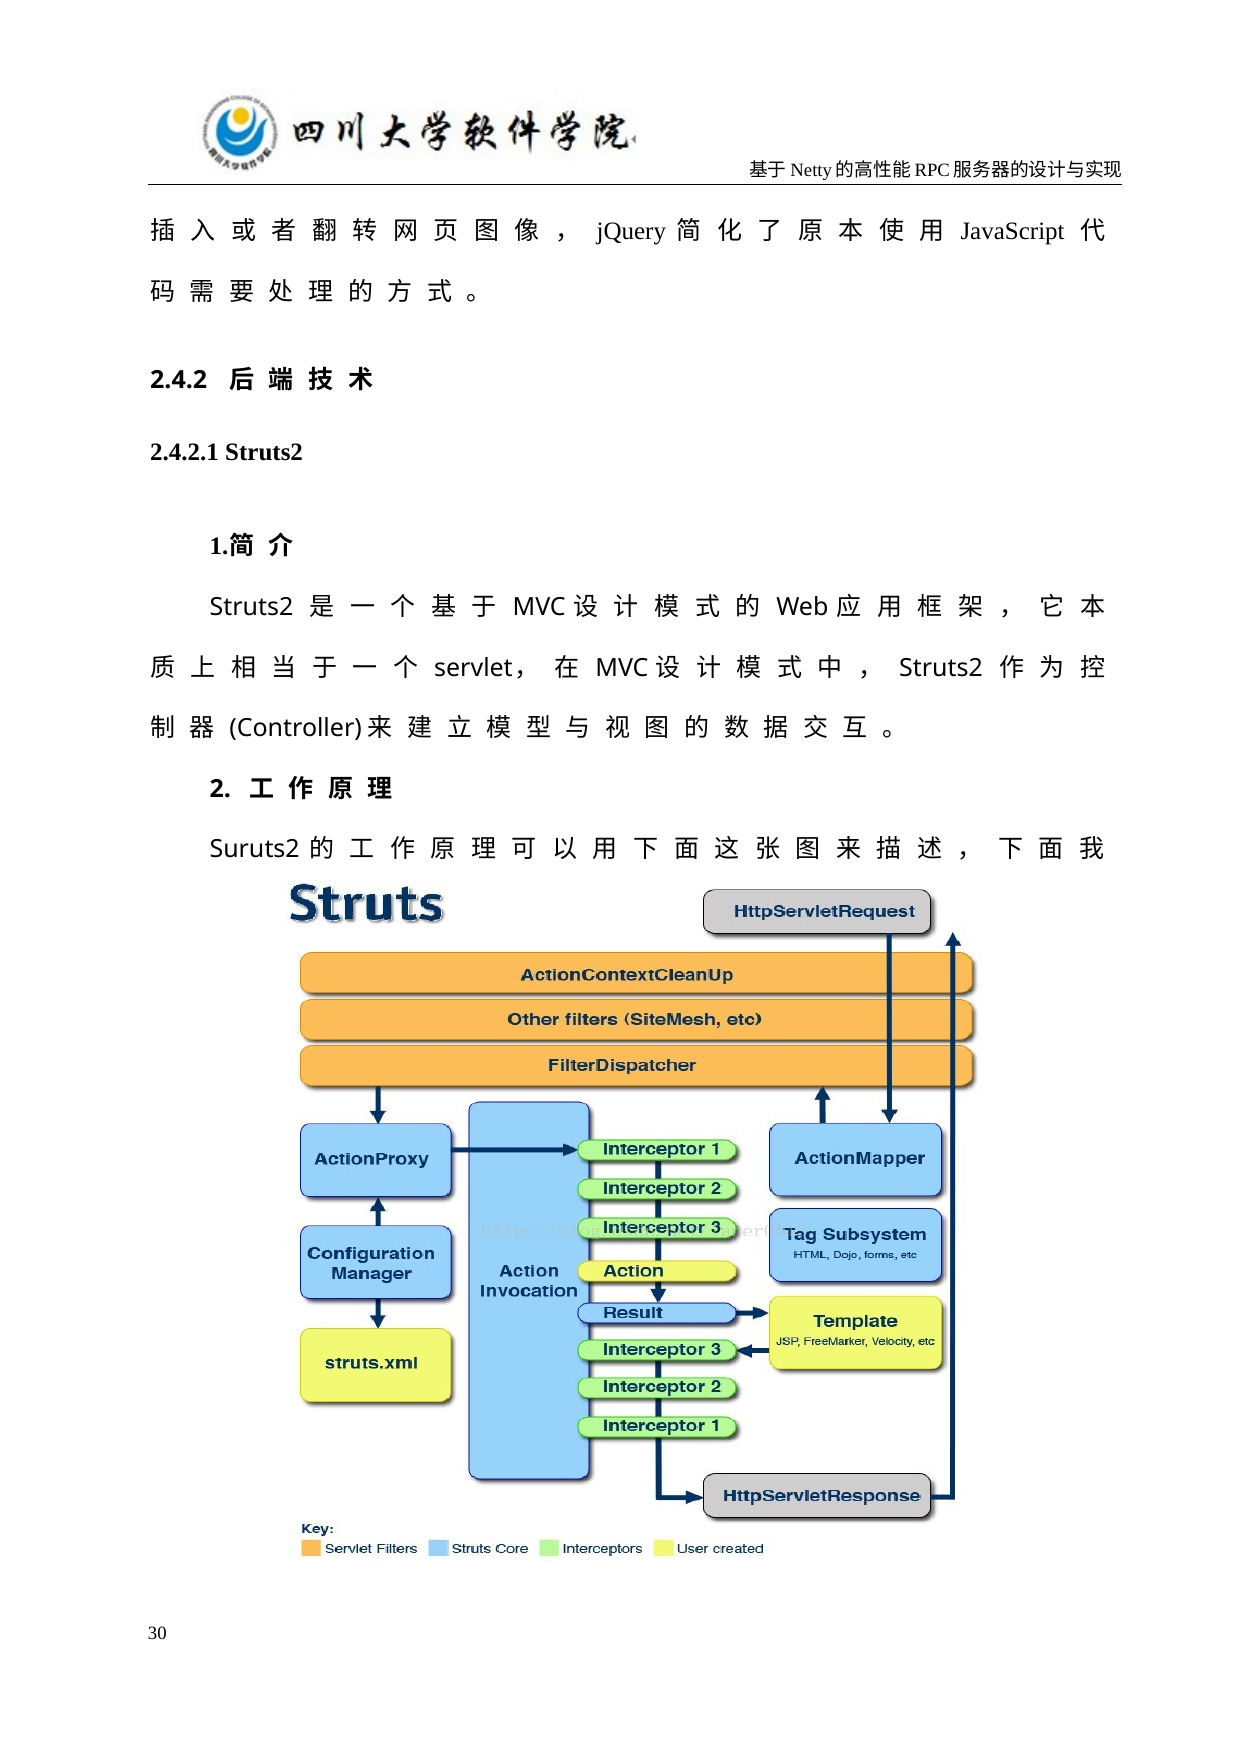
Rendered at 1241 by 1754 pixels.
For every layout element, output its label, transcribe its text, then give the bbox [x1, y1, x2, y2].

text 2.工作原理 [150, 756, 1120, 817]
subtitle 2.4.2 后端技术 [150, 347, 1120, 407]
picture [287, 879, 983, 1562]
text jQuery可以修改网页中的内容，比如更改网页的文本、插入或者翻转网页图像，jQuery简化了原本使用JavaScript代码需要处理的方式。 [150, 198, 1120, 320]
text 1.简介 [150, 513, 1120, 574]
text Struts2是一个基于MVC设计模式的Web应用框架，它本质上相当于一个servlet，在MVC设计模式中，Struts2作为控制器(Controller)来建立模型与视图的数据交互。 [150, 574, 1120, 756]
picture [197, 88, 639, 177]
subtitle 2.4.2.1 Struts2 [150, 437, 1120, 467]
text Suruts2的工作原理可以用下面这张图来描述，下面我们分步骤介绍一下每一步的核心内容 [150, 817, 1120, 877]
